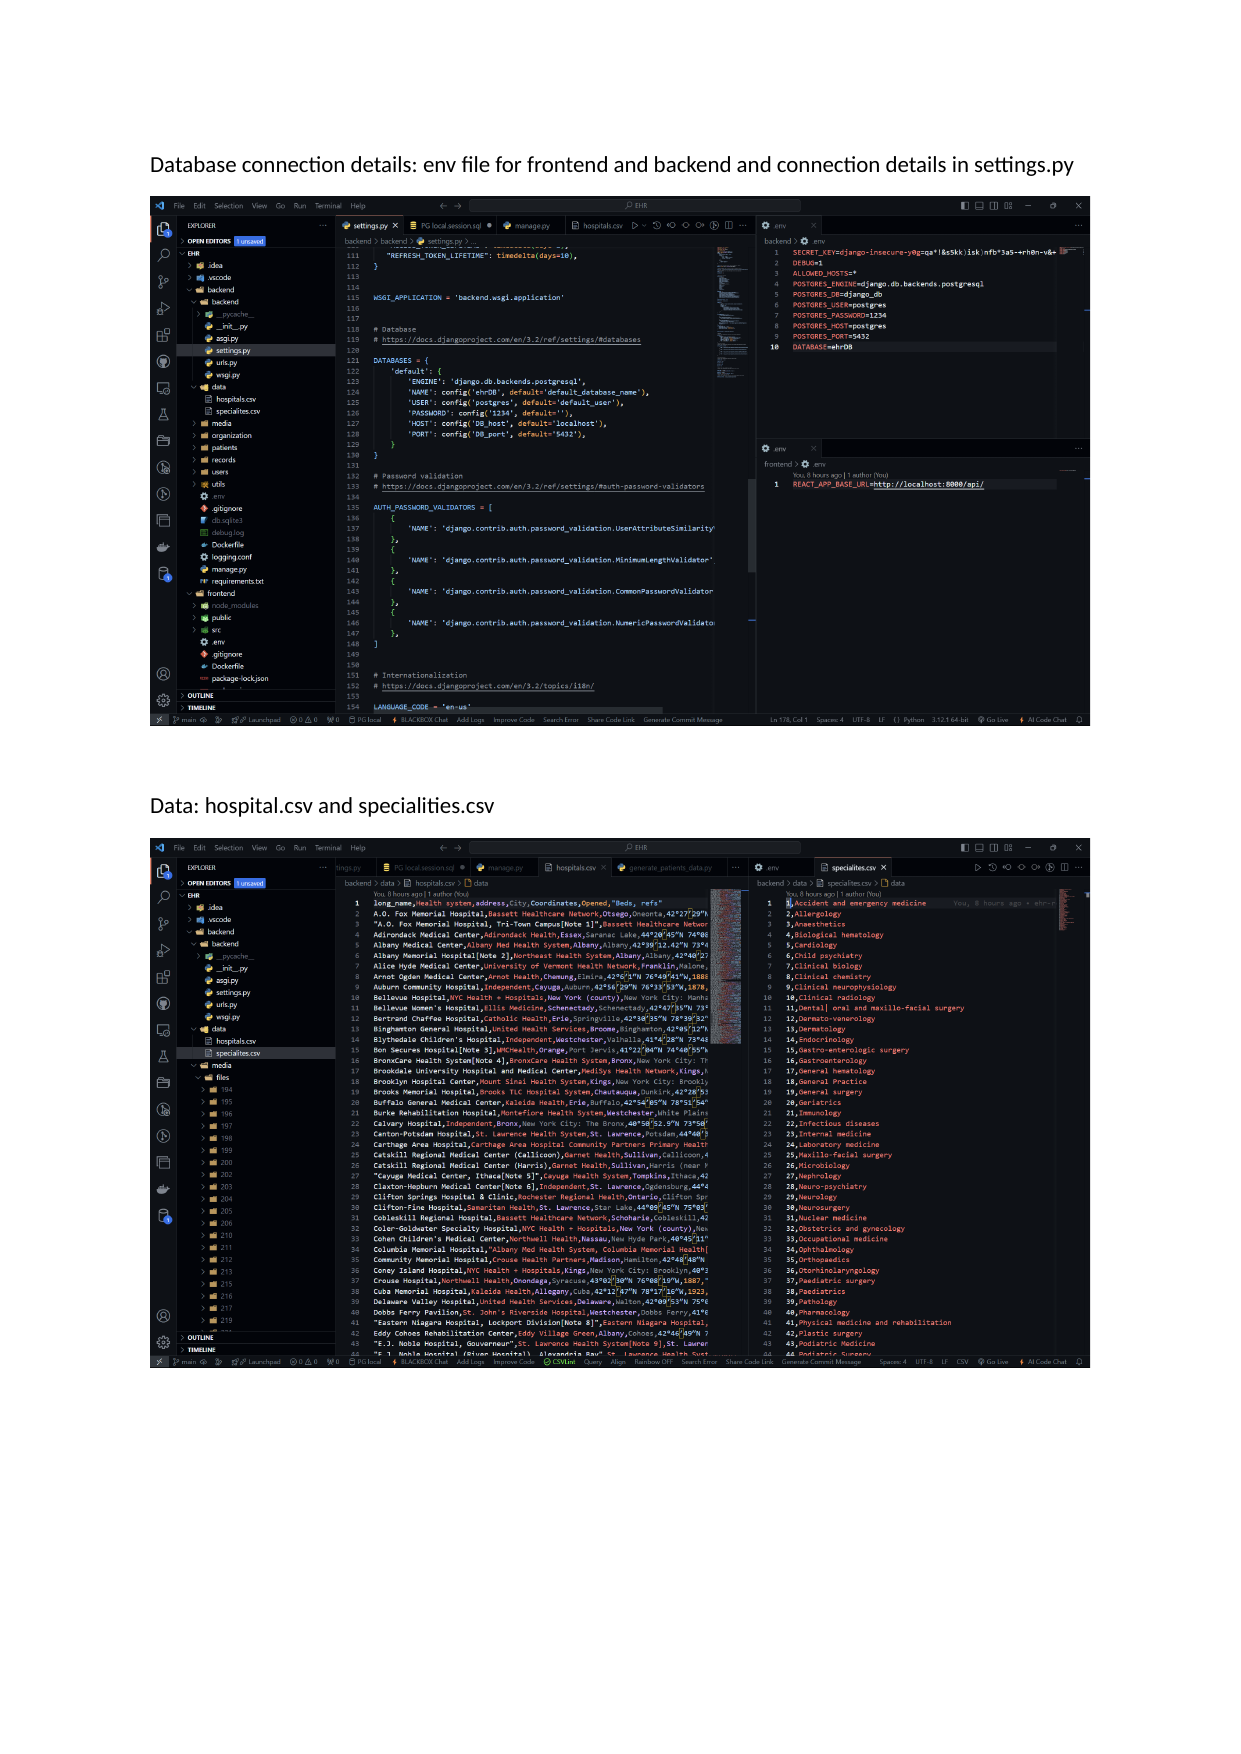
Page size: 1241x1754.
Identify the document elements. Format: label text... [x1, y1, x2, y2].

picture [150, 838, 1091, 1368]
text Data: hospital.csv and specialities.csv [150, 791, 1090, 819]
picture [150, 196, 1091, 726]
text Database connection details: env file for frontend and backend and connection details in settings.py [150, 150, 1090, 178]
